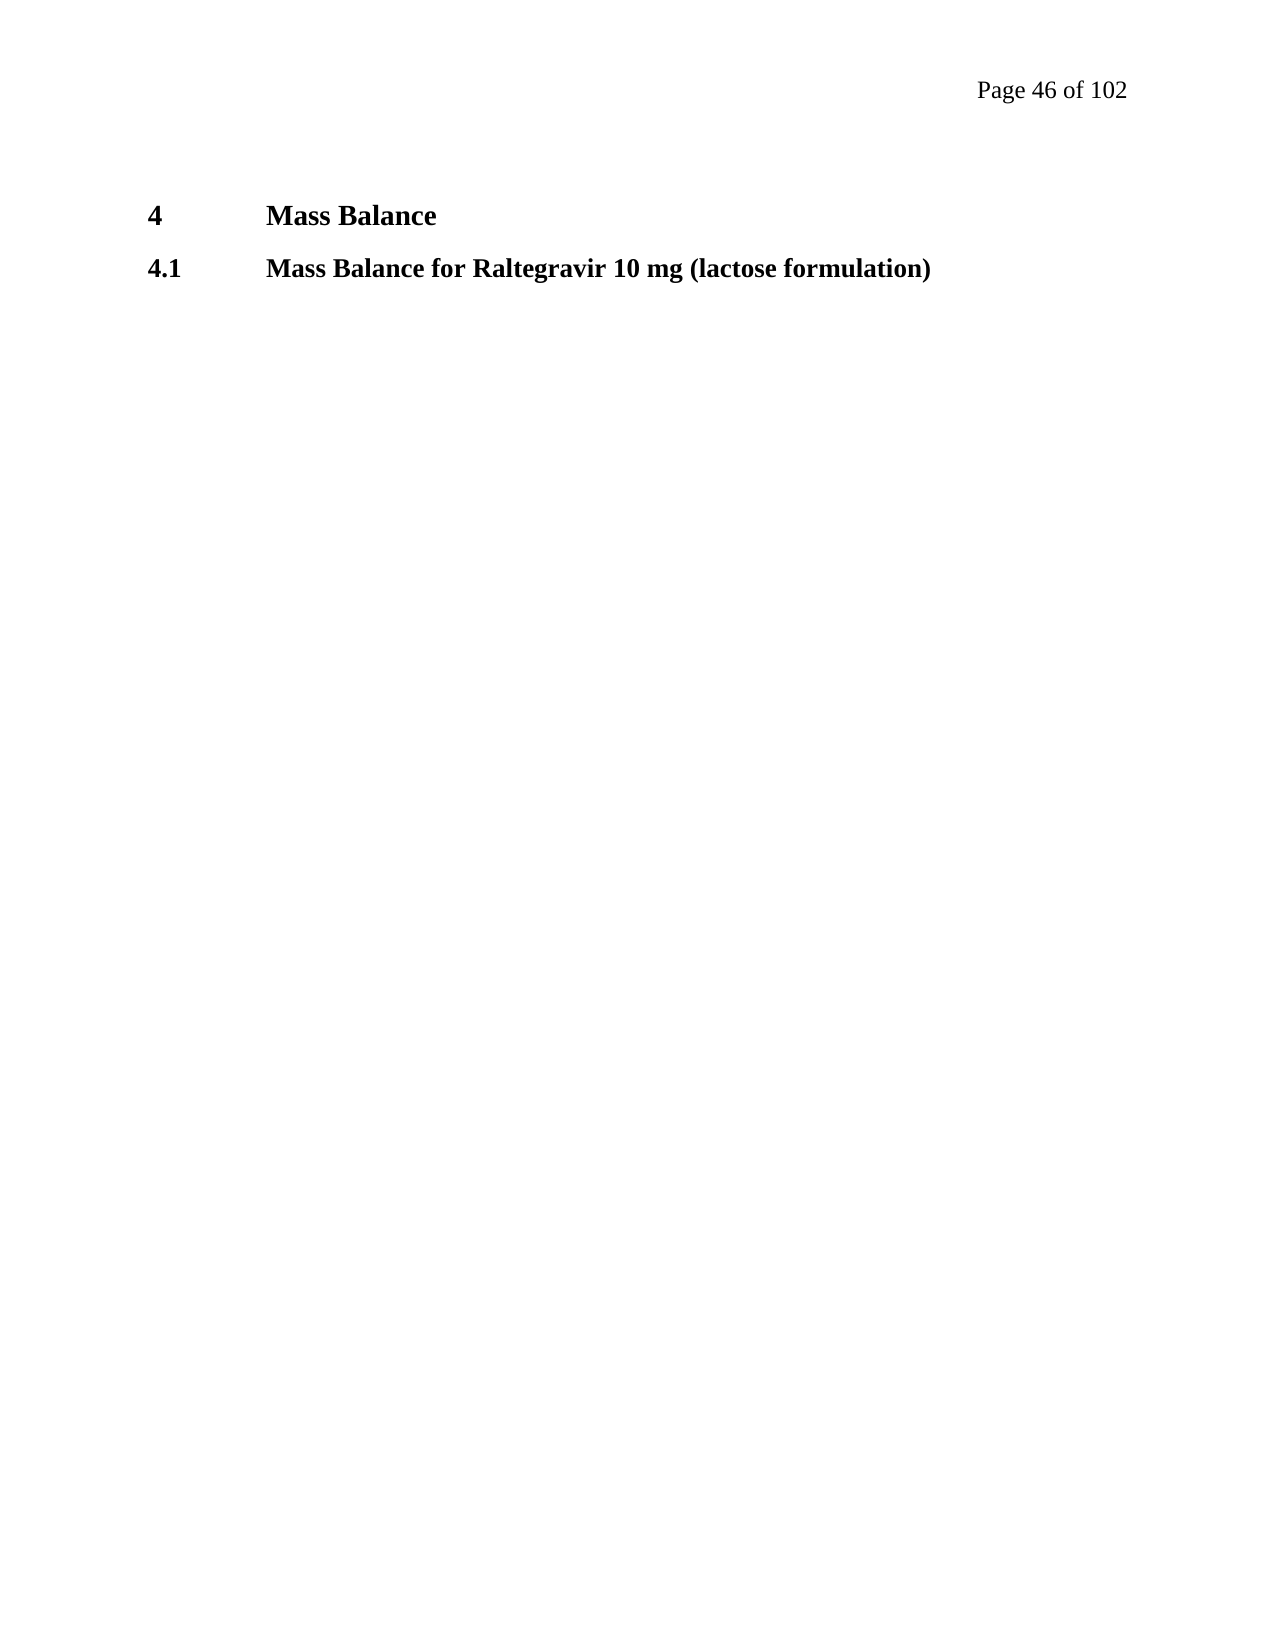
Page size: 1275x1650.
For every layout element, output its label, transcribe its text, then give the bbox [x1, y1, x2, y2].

subtitle Mass Balance for Raltegravir 10 mg (lactose formulation) [148, 252, 1127, 283]
subtitle Mass Balance [148, 198, 1127, 231]
